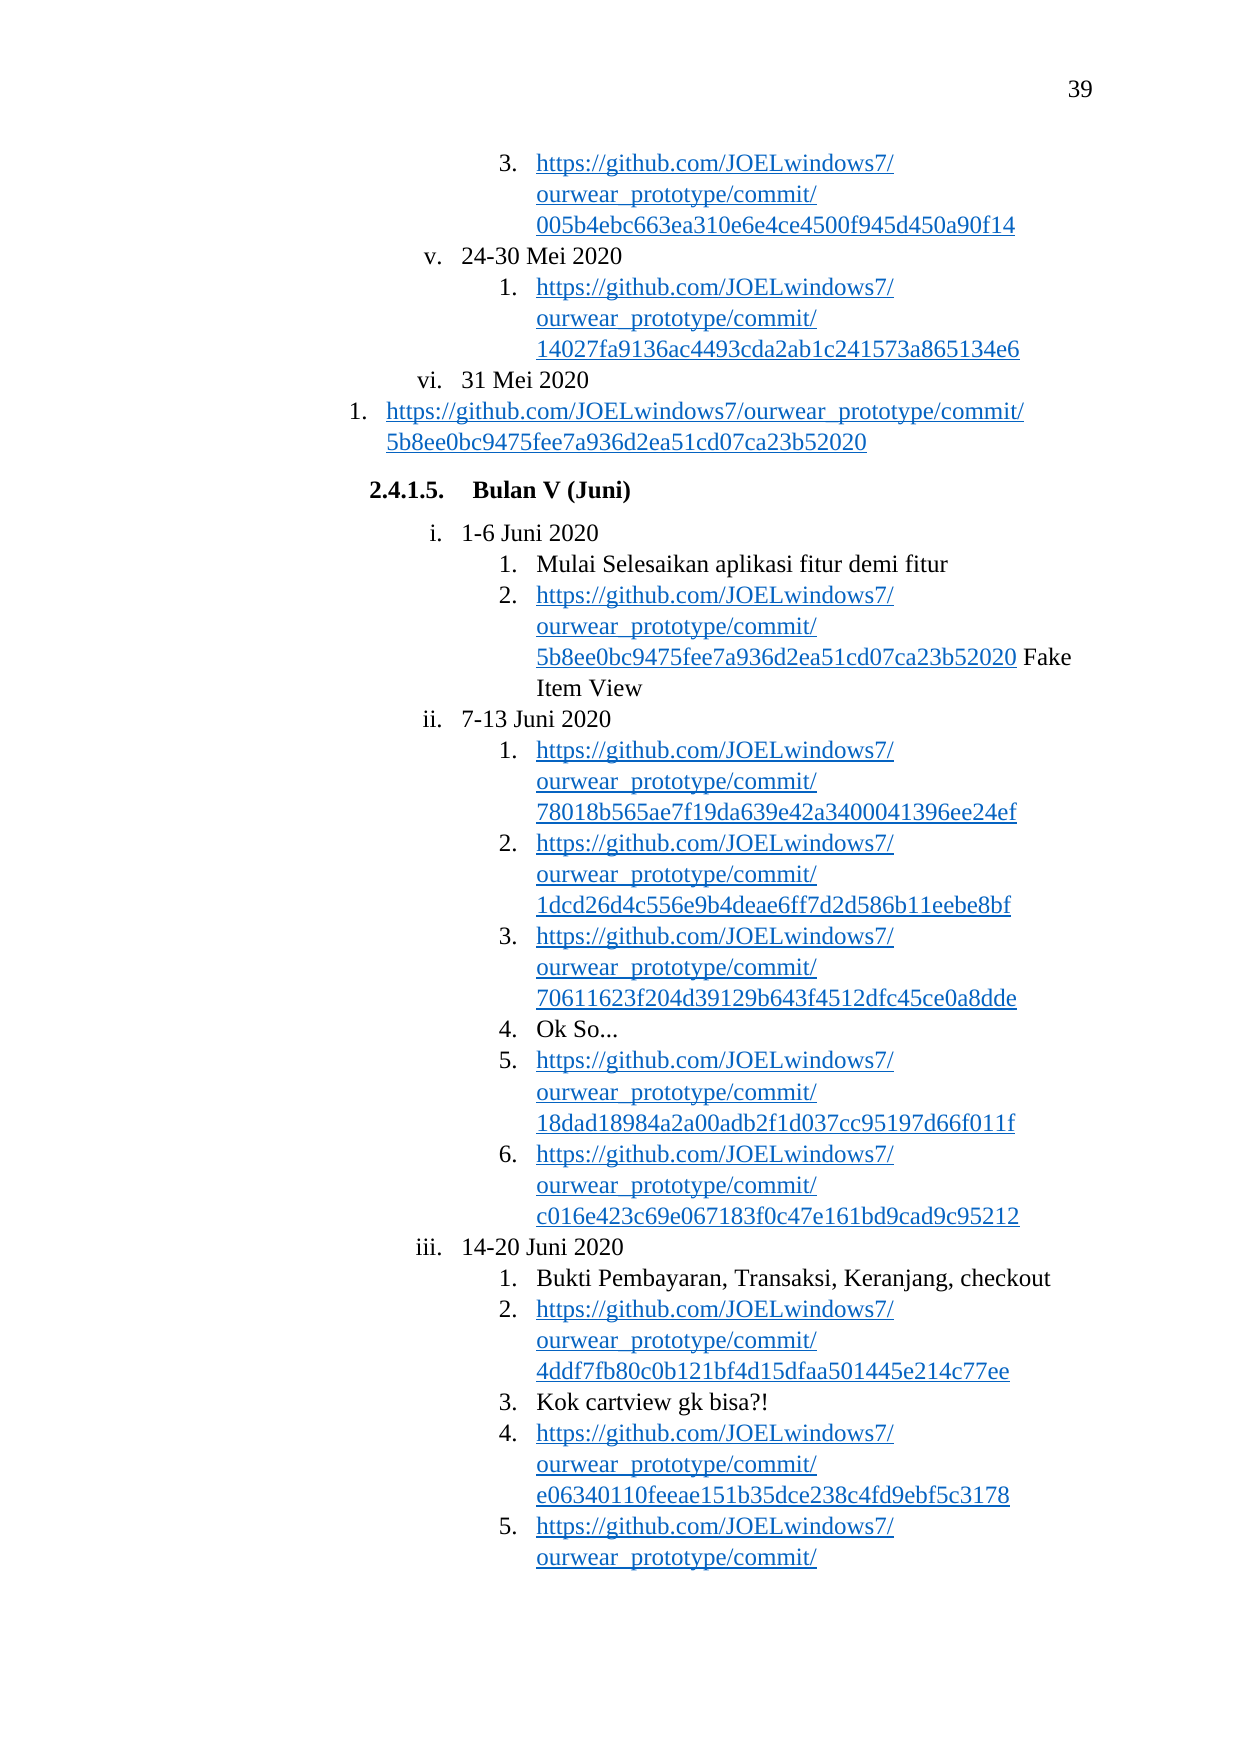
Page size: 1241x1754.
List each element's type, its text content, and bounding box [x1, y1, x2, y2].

list https://github.com/JOELwindows7/ourwear_prototype/commit/e06340110feeae151b35dce238c4fd9ebf5c3178 [499, 1418, 1092, 1509]
list https://github.com/JOELwindows7/ourwear_prototype/commit/18dad18984a2a00adb2f1d037cc95197d66f011f [499, 1046, 1092, 1136]
list Bukti Pembayaran, Transaksi, Keranjang, checkout [499, 1263, 1092, 1292]
list https://github.com/JOELwindows7/ourwear_prototype/commit/70611623f204d39129b643f4512dfc45ce0a8dde [499, 921, 1092, 1012]
list Mulai Selesaikan aplikasi fitur demi fitur [499, 549, 1092, 578]
subtitle Bulan V (Juni) [369, 475, 1092, 503]
list https://github.com/JOELwindows7/ourwear_prototype/commit/5b8ee0bc9475fee7a936d2ea51cd07ca23b52020 [349, 396, 1092, 456]
list https://github.com/JOELwindows7/ourwear_prototype/commit/5be06496034c85e7d320e80cf94a4e02a98df917 pls help! [499, 1511, 1092, 1571]
list https://github.com/JOELwindows7/ourwear_prototype/commit/1dcd26d4c556e9b4deae6ff7d2d586b11eebe8bf [499, 828, 1092, 919]
list https://github.com/JOELwindows7/ourwear_prototype/commit/4ddf7fb80c0b121bf4d15dfaa501445e214c77ee [499, 1294, 1092, 1385]
list https://github.com/JOELwindows7/ourwear_prototype/commit/c016e423c69e067183f0c47e161bd9cad9c95212 [499, 1139, 1092, 1229]
list 7-13 Juni 2020 [442, 704, 1092, 733]
list 24-30 Mei 2020 [442, 241, 1092, 269]
list https://github.com/JOELwindows7/ourwear_prototype/commit/14027fa9136ac4493cda2ab1c241573a865134e6 [499, 272, 1092, 363]
list Ok So... [499, 1014, 1092, 1043]
list 14-20 Juni 2020 [442, 1232, 1092, 1261]
list https://github.com/JOELwindows7/ourwear_prototype/commit/78018b565ae7f19da639e42a3400041396ee24ef [499, 735, 1092, 826]
list 31 Mei 2020 [442, 365, 1092, 394]
list Kok cartview gk bisa?! [499, 1387, 1092, 1416]
list https://github.com/JOELwindows7/ourwear_prototype/commit/005b4ebc663ea310e6e4ce4500f945d450a90f14 [499, 148, 1092, 238]
list 1-6 Juni 2020 [442, 518, 1092, 547]
list https://github.com/JOELwindows7/ourwear_prototype/commit/5b8ee0bc9475fee7a936d2ea51cd07ca23b52020 Fake Item View [499, 580, 1092, 702]
